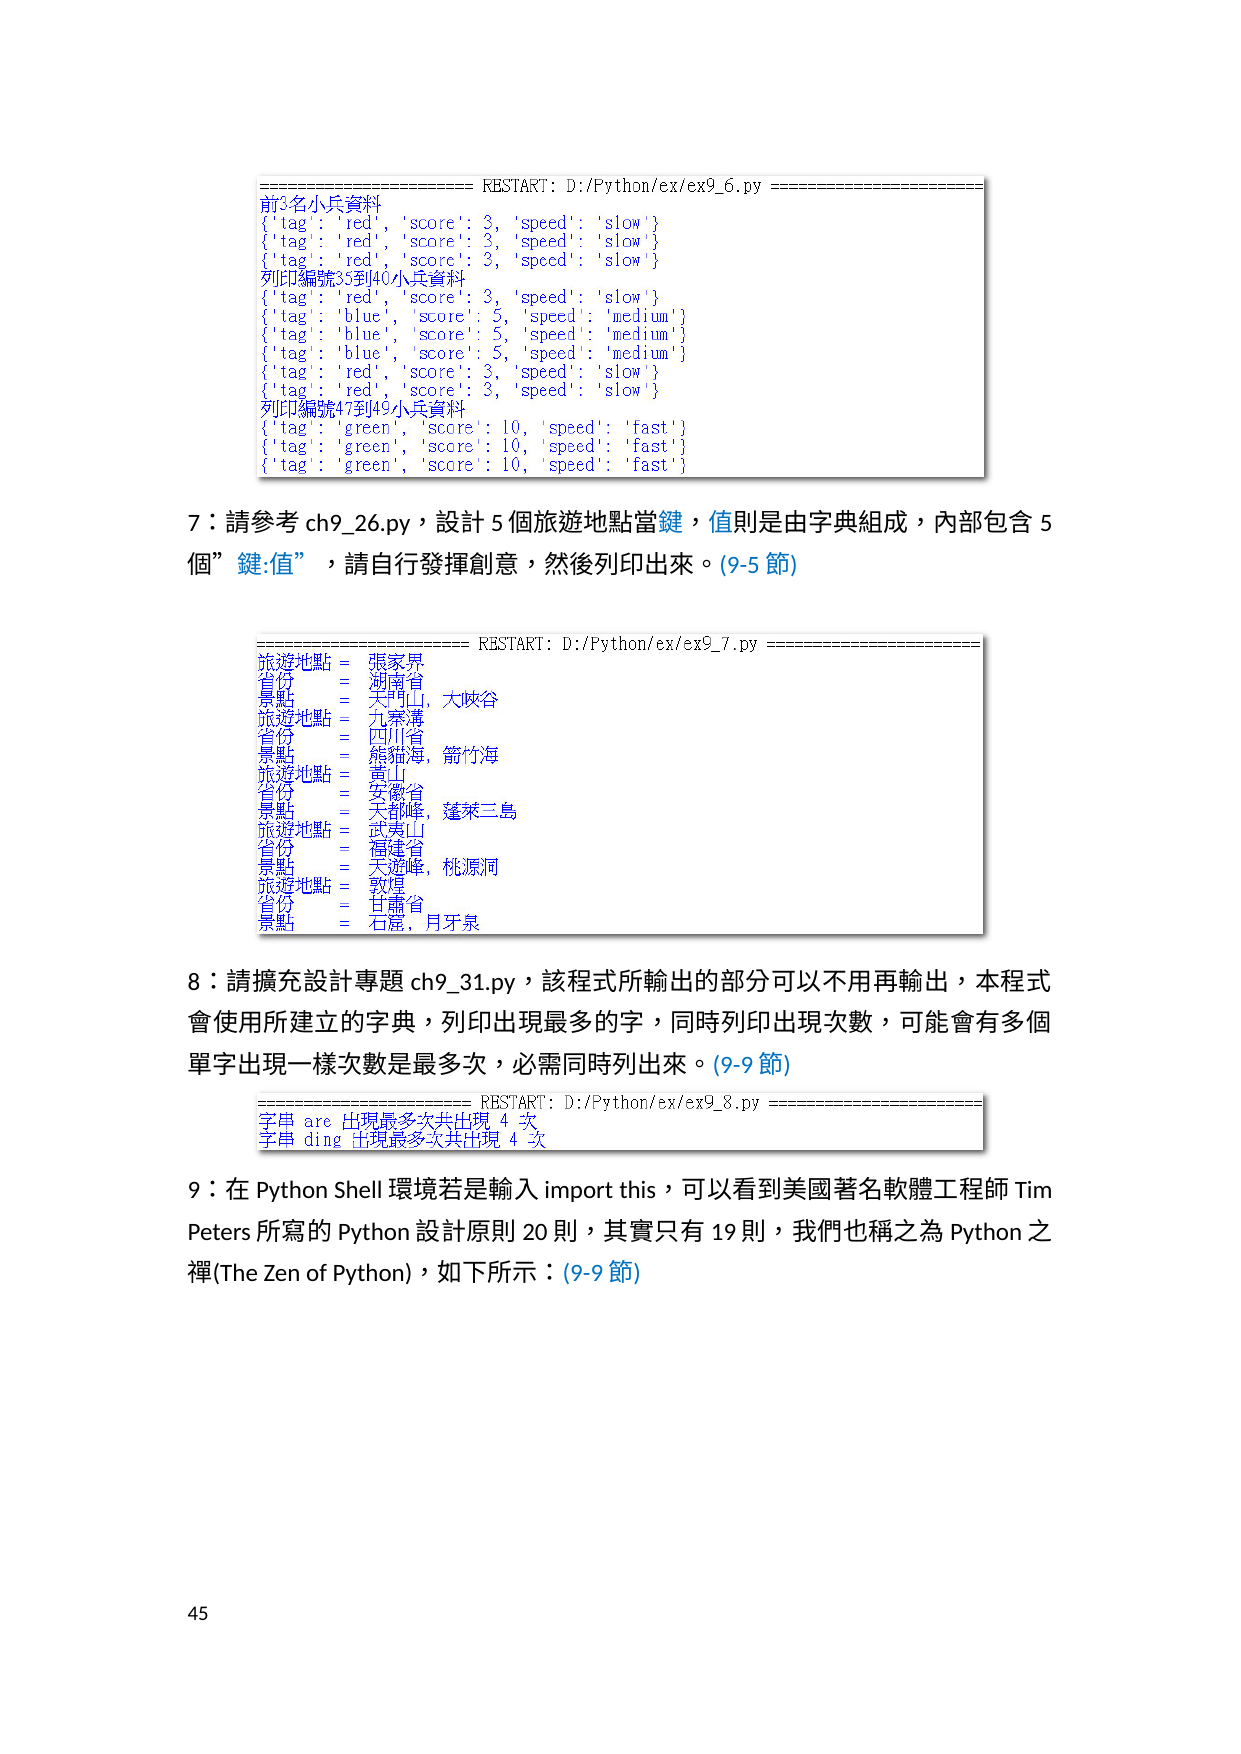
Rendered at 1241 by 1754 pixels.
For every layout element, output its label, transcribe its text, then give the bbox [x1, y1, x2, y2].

picture [247, 625, 993, 944]
text 9：在Python Shell環境若是輸入import this，可以看到美國著名軟體工程師Tim Peters所寫的Python設計原則20則，其實只有19則，我們也稱之為Python之禪(The Zen of Python)，如下所示：(9-9節) [187, 1167, 1053, 1292]
text 8：請擴充設計專題ch9_31.py，該程式所輸出的部分可以不用再輸出，本程式會使用所建立的字典，列印出現最多的字，同時列印出現次數，可能會有多個單字出現一樣次數是最多次，必需同時列出來。(9-9節) [187, 958, 1053, 1083]
picture [247, 166, 994, 487]
text 7：請參考ch9_26.py，設計5個旅遊地點當鍵，值則是由字典組成，內部包含5個”鍵:值”，請自行發揮創意，然後列印出來。(9-5節) [187, 500, 1053, 583]
picture [247, 1083, 993, 1160]
